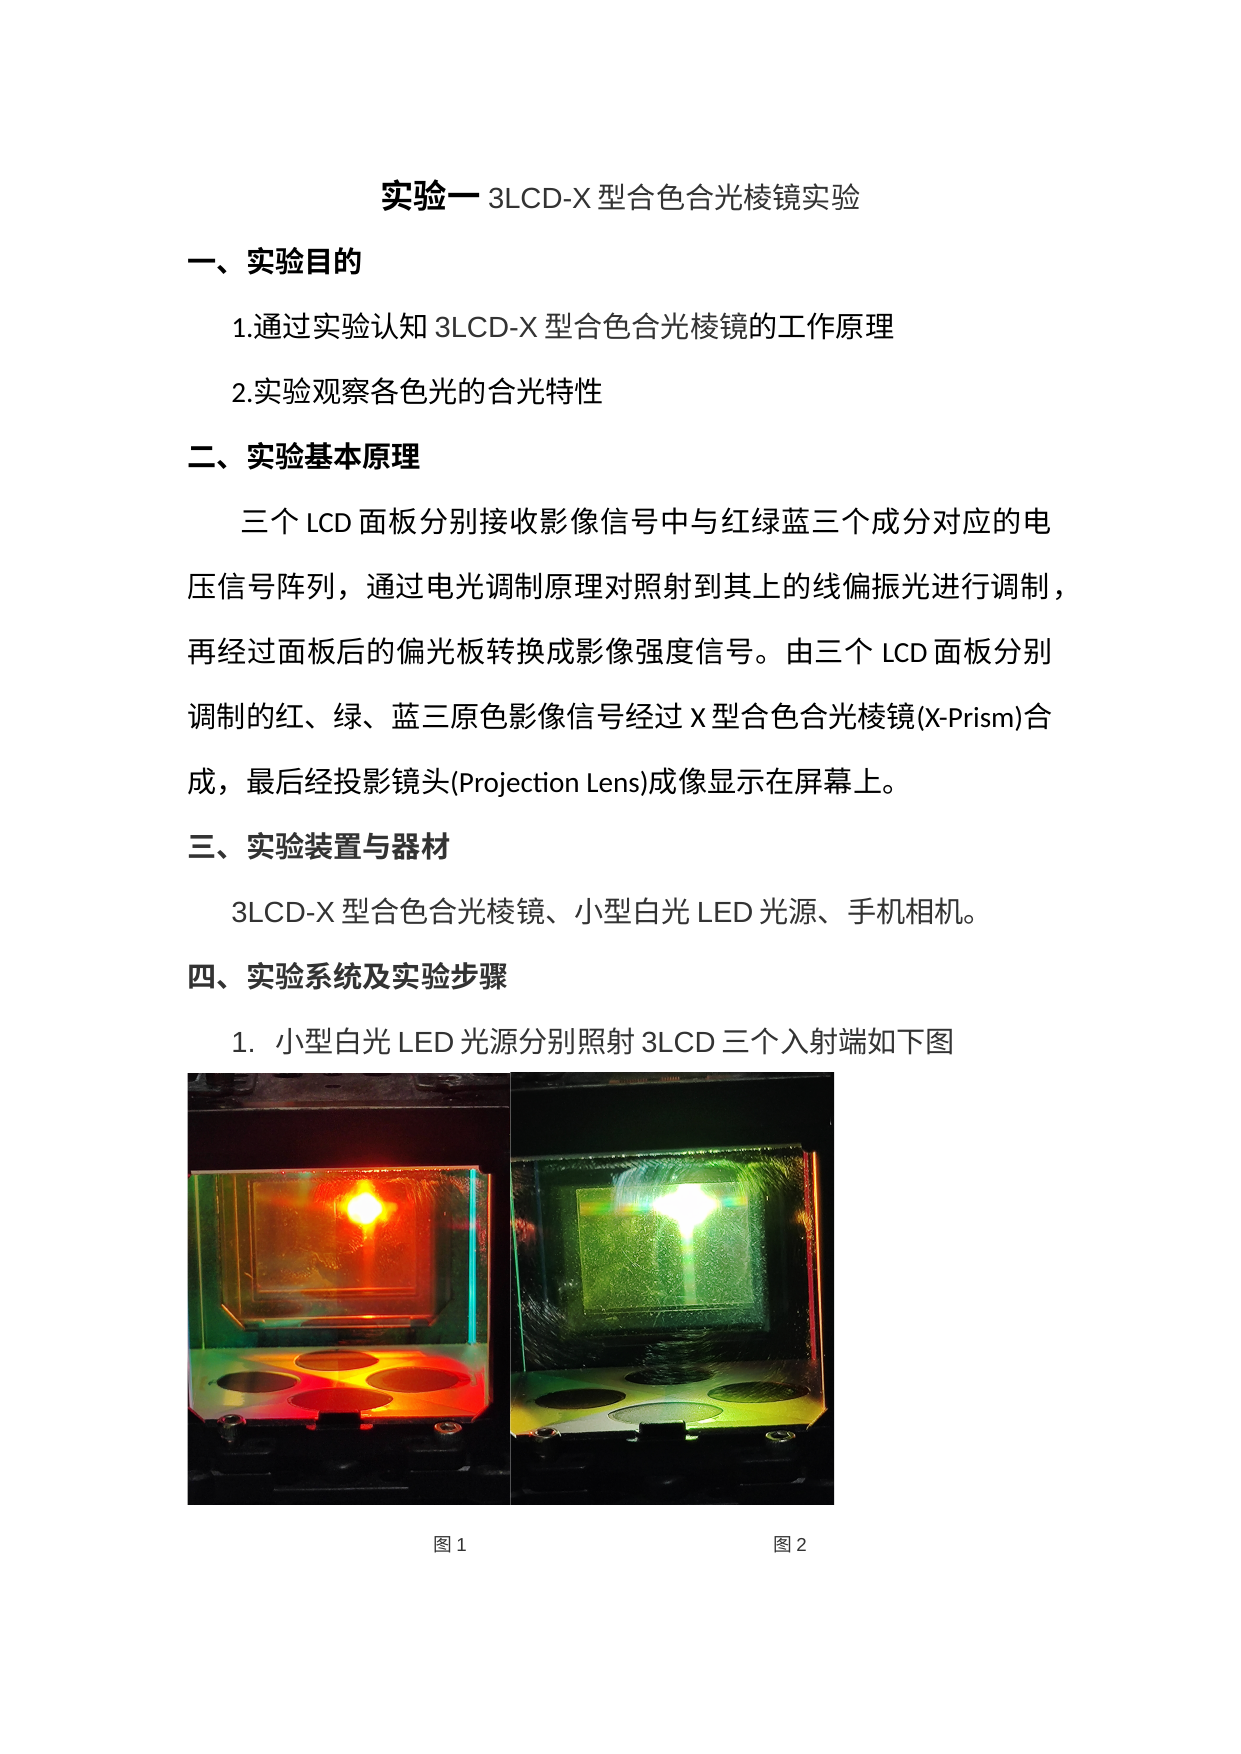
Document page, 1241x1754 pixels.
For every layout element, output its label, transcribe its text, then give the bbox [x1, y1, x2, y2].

list 实验装置与器材 [187, 812, 1053, 877]
picture [187, 1072, 835, 1505]
text 实验一 3LCD-X型合色合光棱镜实验 [187, 162, 1053, 227]
list 图1 图2 [187, 1527, 1053, 1559]
list 二、实验基本原理 [187, 422, 1053, 487]
list 实验系统及实验步骤 [187, 942, 1053, 1007]
list 3LCD-X型合色合光棱镜、小型白光LED光源、手机相机。 [187, 877, 1053, 942]
list 1.通过实验认知3LCD-X型合色合光棱镜的工作原理 [187, 292, 1053, 357]
list 小型白光LED光源分别照射3LCD三个入射端如下图 [187, 1007, 1053, 1072]
list 一、实验目的 [187, 227, 1053, 292]
list 三个LCD面板分别接收影像信号中与红绿蓝三个成分对应的电压信号阵列，通过电光调制原理对照射到其上的线偏振光进行调制，再经过面板后的偏光板转换成影像强度信号。由三个LCD面板分别调制的红、绿、蓝三原色影像信号经过X型合色合光棱镜(X-Prism)合成，最后经投影镜头(Projection Lens)成像显示在屏幕上。 [187, 487, 1053, 812]
list 2.实验观察各色光的合光特性 [187, 357, 1053, 422]
